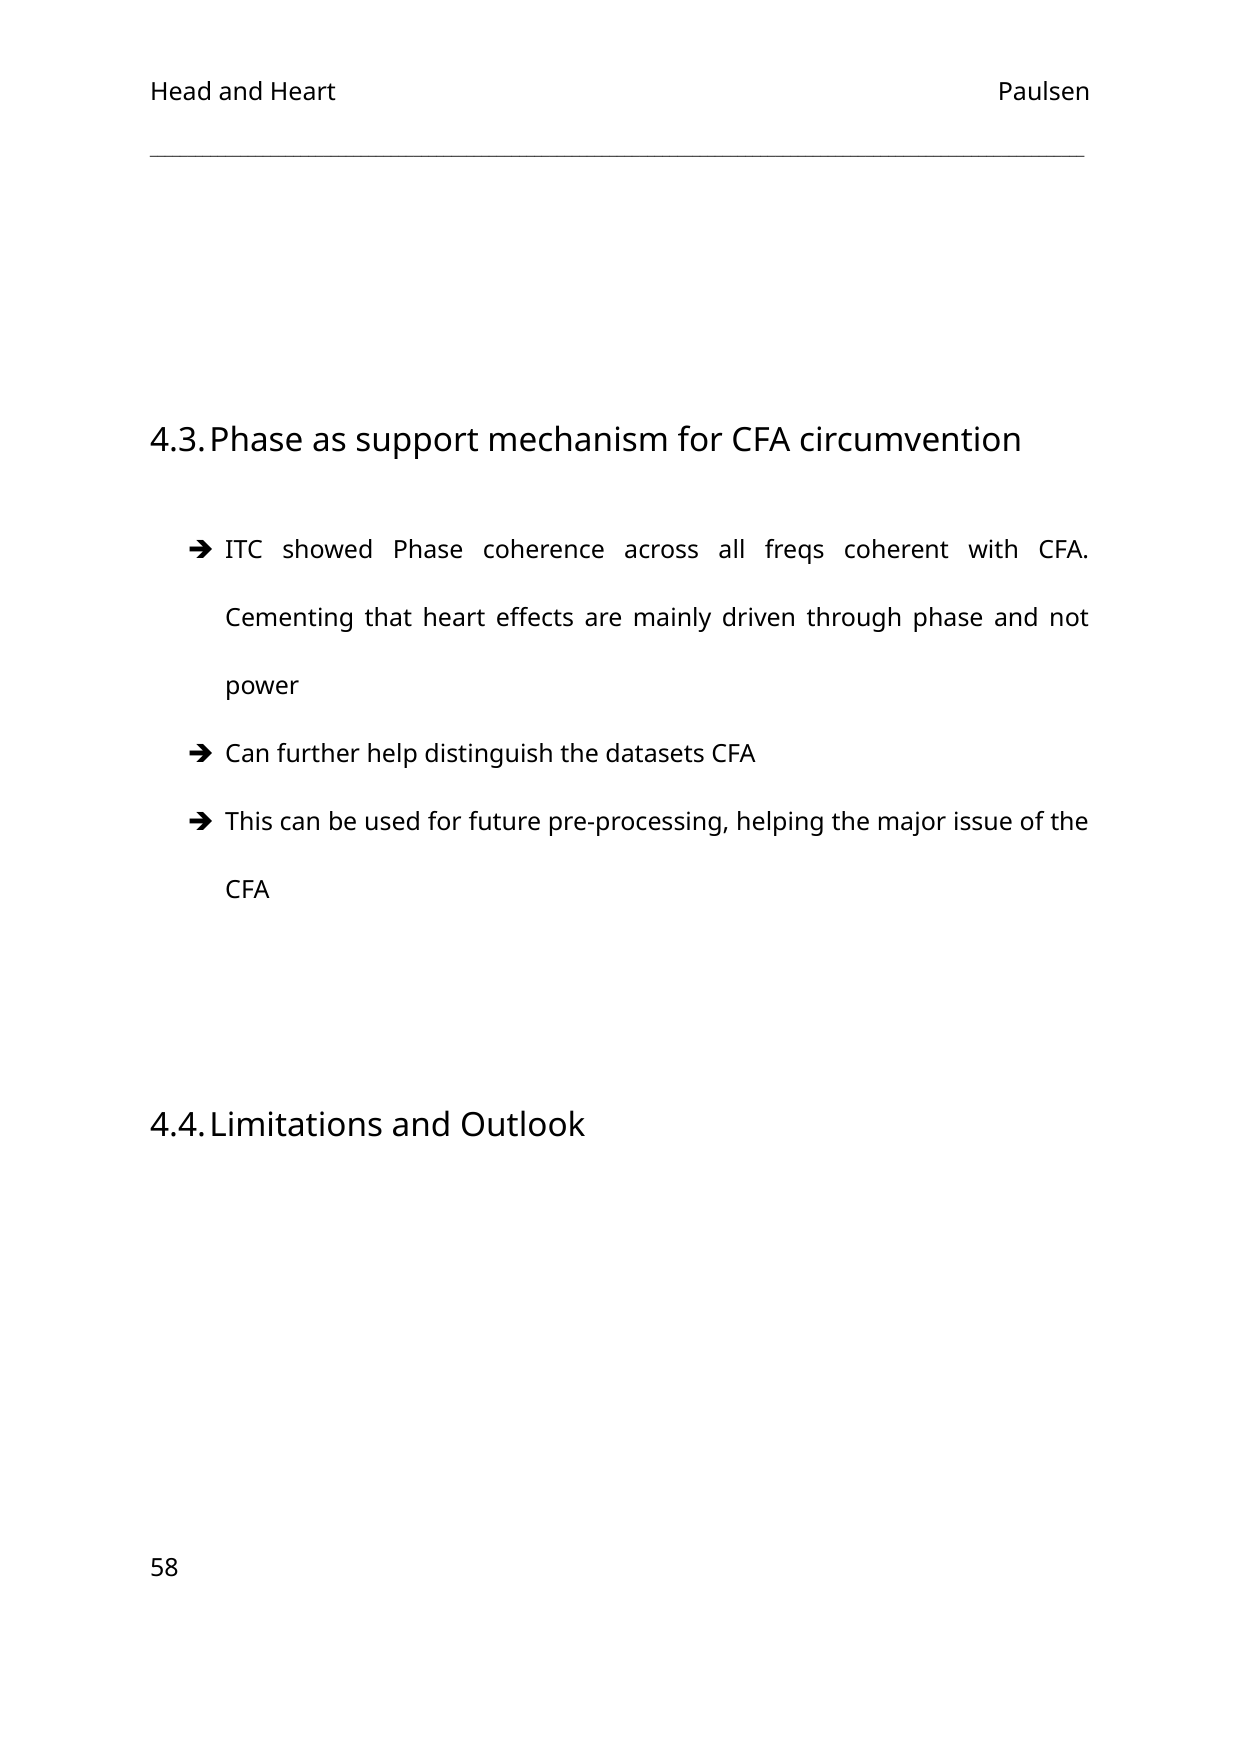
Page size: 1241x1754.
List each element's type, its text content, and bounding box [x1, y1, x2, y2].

list Can further help distinguish the datasets CFA [187, 736, 1090, 770]
subtitle Phase as support mechanism for CFA circumvention [150, 415, 1090, 461]
list ITC showed Phase coherence across all freqs coherent with CFA. Cementing that heart effects are mainly driven through phase and not power [187, 531, 1090, 702]
subtitle Limitations and Outlook [150, 1101, 1090, 1147]
list This can be used for future pre-processing, helping the major issue of the CFA [187, 804, 1090, 906]
